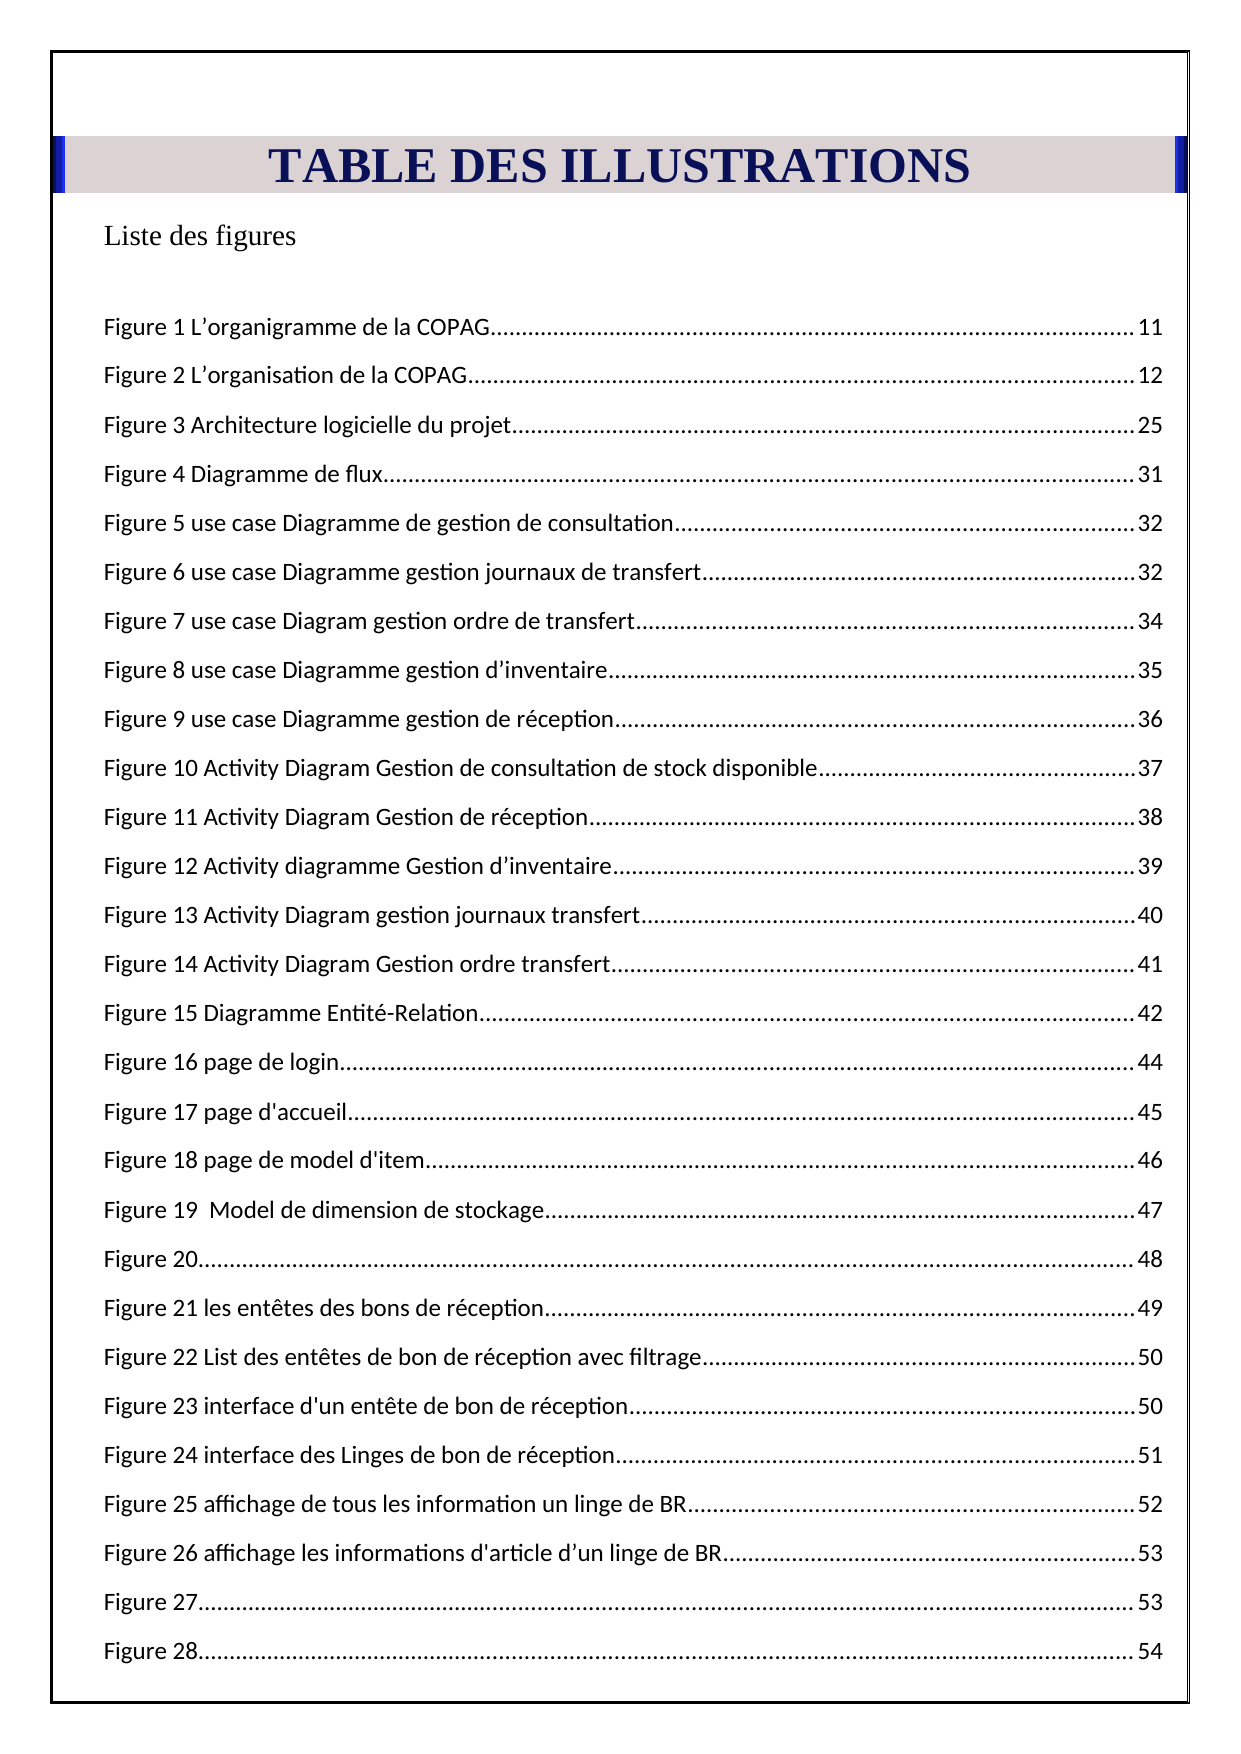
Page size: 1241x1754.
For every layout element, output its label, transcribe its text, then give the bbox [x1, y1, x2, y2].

text Figure 20 48 [73, 1243, 1167, 1273]
text Figure 24 interface des Linges de bon de réception 51 [73, 1439, 1167, 1469]
text Figure 4 Diagramme de flux 31 [73, 458, 1167, 488]
text Figure 16 page de login 44 [73, 1047, 1167, 1077]
text Figure 19 Model de dimension de stockage 47 [73, 1194, 1167, 1224]
subtitle TABLE DES ILLUSTRATIONS [65, 136, 1175, 193]
text Liste des figures [73, 218, 1167, 252]
text Figure 21 les entêtes des bons de réception 49 [73, 1292, 1167, 1322]
text Figure 12 Activity diagramme Gestion d’inventaire 39 [73, 850, 1167, 881]
text Figure 9 use case Diagramme gestion de réception 36 [73, 703, 1167, 734]
text Figure 26 affichage les informations d'article d’un linge de BR 53 [73, 1537, 1167, 1568]
text Figure 1 L’organigramme de la COPAG 11 [73, 311, 1167, 341]
text Figure 10 Activity Diagram Gestion de consultation de stock disponible 37 [73, 752, 1167, 783]
text Figure 28 54 [73, 1635, 1167, 1666]
text Figure 3 Architecture logicielle du projet 25 [73, 409, 1167, 439]
text Figure 8 use case Diagramme gestion d’inventaire 35 [73, 654, 1167, 684]
text Figure 13 Activity Diagram gestion journaux transfert 40 [73, 899, 1167, 930]
text Figure 7 use case Diagram gestion ordre de transfert 34 [73, 605, 1167, 636]
text Figure 27 53 [73, 1586, 1167, 1617]
text Figure 17 page d'accueil 45 [73, 1096, 1167, 1126]
text Figure 18 page de model d'item 46 [73, 1145, 1167, 1175]
text Figure 25 affichage de tous les information un linge de BR 52 [73, 1488, 1167, 1519]
text Figure 14 Activity Diagram Gestion ordre transfert 41 [73, 948, 1167, 979]
text Figure 15 Diagramme Entité-Relation 42 [73, 997, 1167, 1028]
text Figure 2 L’organisation de la COPAG 12 [73, 360, 1167, 390]
text Figure 11 Activity Diagram Gestion de réception 38 [73, 801, 1167, 832]
text Figure 6 use case Diagramme gestion journaux de transfert 32 [73, 556, 1167, 586]
text Figure 22 List des entêtes de bon de réception avec filtrage 50 [73, 1341, 1167, 1371]
text Figure 5 use case Diagramme de gestion de consultation 32 [73, 507, 1167, 537]
text Figure 23 interface d'un entête de bon de réception 50 [73, 1390, 1167, 1421]
